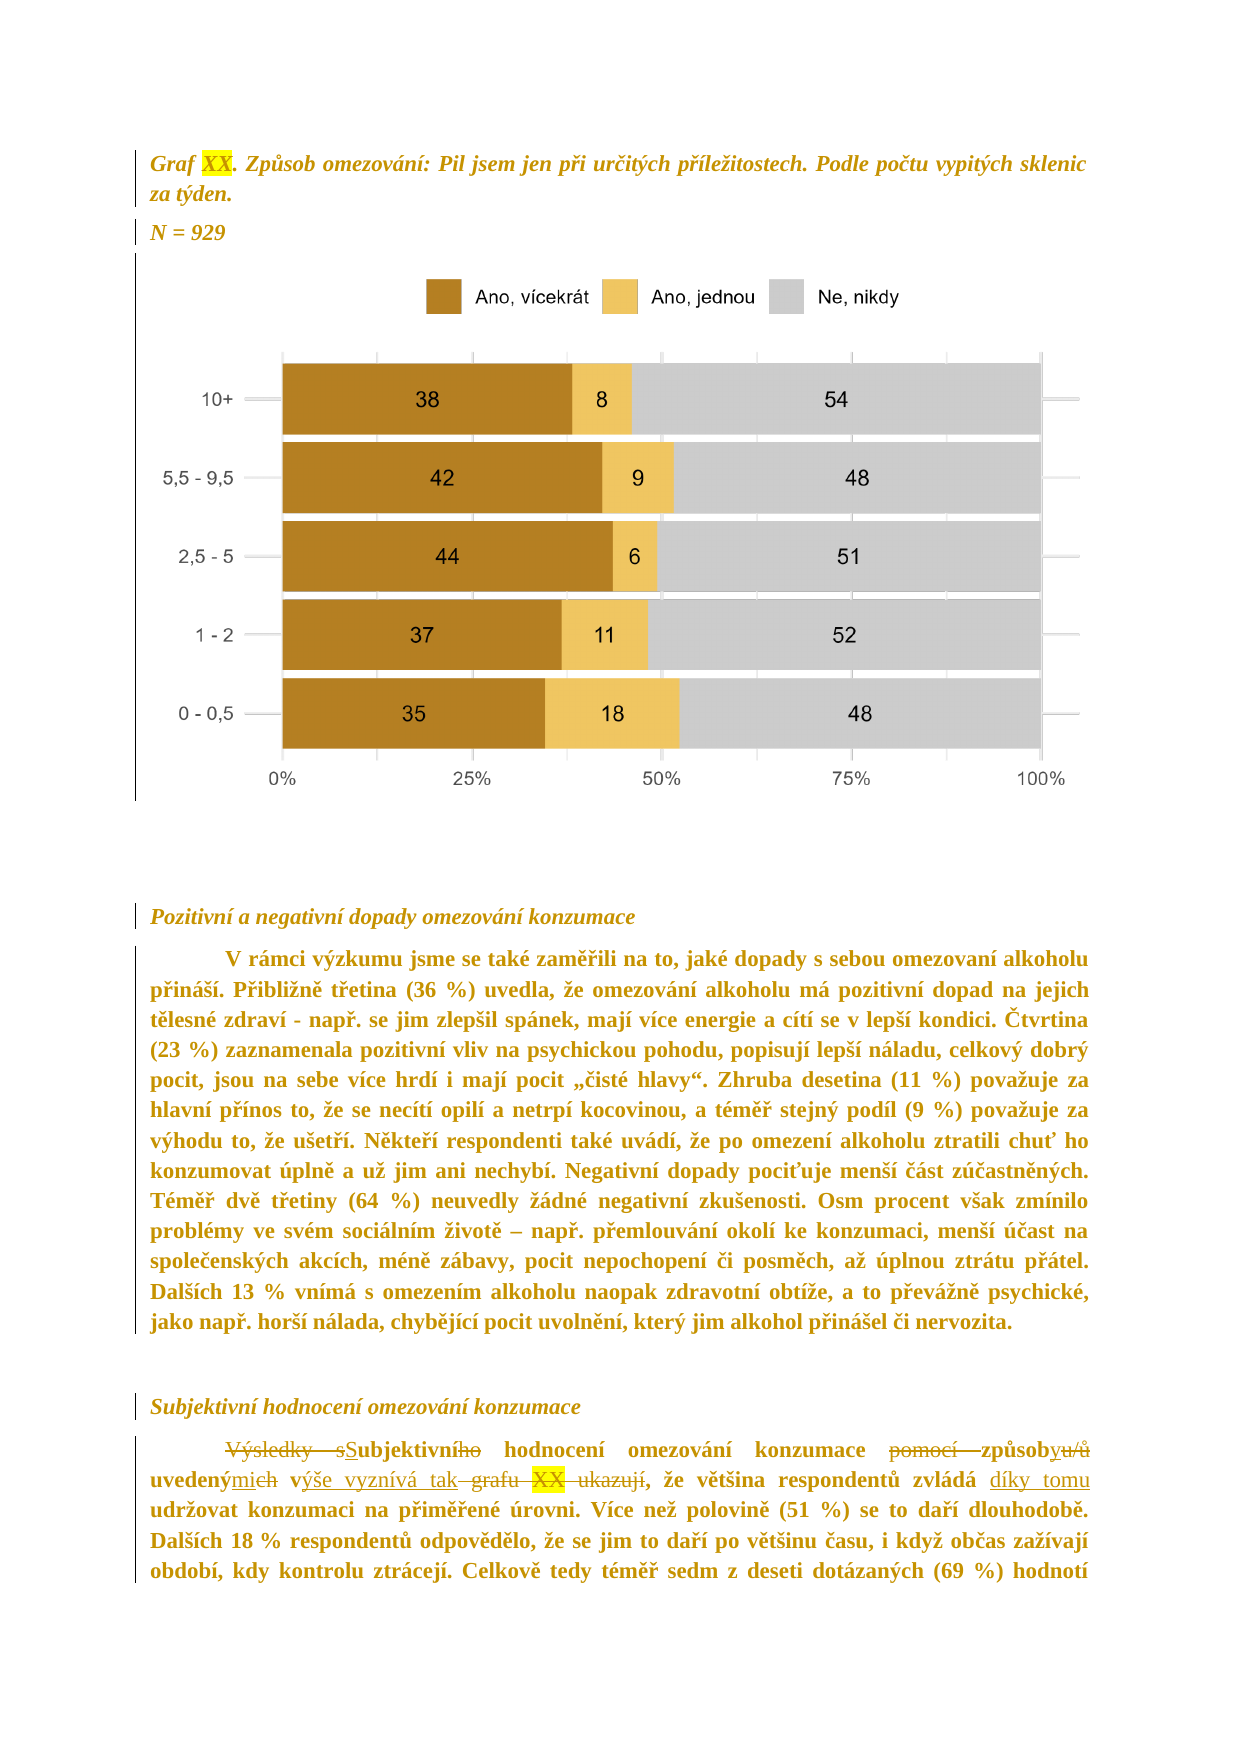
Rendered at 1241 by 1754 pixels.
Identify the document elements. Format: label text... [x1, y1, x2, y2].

text V rámci výzkumu jsme se také zaměřili na to, jaké dopady s sebou omezovaní alkoholu přináší. Přibližně třetina (36 %) uvedla, že omezování alkoholu má pozitivní dopad na jejich tělesné zdraví - např. se jim zlepšil spánek, mají více energie a cítí se v lepší kondici. Čtvrtina (23 %) zaznamenala pozitivní vliv na psychickou pohodu, popisují lepší náladu, celkový dobrý pocit, jsou na sebe více hrdí i mají pocit „čisté hlavy“. Zhruba desetina (11 %) považuje za hlavní přínos to, že se necítí opilí a netrpí kocovinou, a téměř stejný podíl (9 %) považuje za výhodu to, že ušetří. Někteří respondenti také uvádí, že po omezení alkoholu ztratili chuť ho konzumovat úplně a už jim ani nechybí. Negativní dopady pociťuje menší část zúčastněných. Téměř dvě třetiny (64 %) neuvedly žádné negativní zkušenosti. Osm procent však zmínilo problémy ve svém sociálním životě – např. přemlouvání okolí ke konzumaci, menší účast na společenských akcích, méně zábavy, pocit nepochopení či posměch, až úplnou ztrátu přátel. Dalších 13 % vnímá s omezením alkoholu naopak zdravotní obtíže, a to převážně psychické, jako např. horší nálada, chybějící pocit uvolnění, který jim alkohol přinášel či nervozita. [150, 946, 1090, 1334]
text Subjektivní hodnocení omezování konzumace [150, 1393, 1090, 1420]
text Pozitivní a negativní dopady omezování konzumace [150, 903, 1090, 929]
subtitle Graf XX. Způsob omezování: Pil jsem jen při určitých příležitostech. Podle počtu vypitých sklenic za týden. [150, 150, 1090, 207]
subtitle N = 929 [150, 219, 1090, 245]
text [150, 1436, 1090, 1583]
picture [150, 253, 1091, 801]
